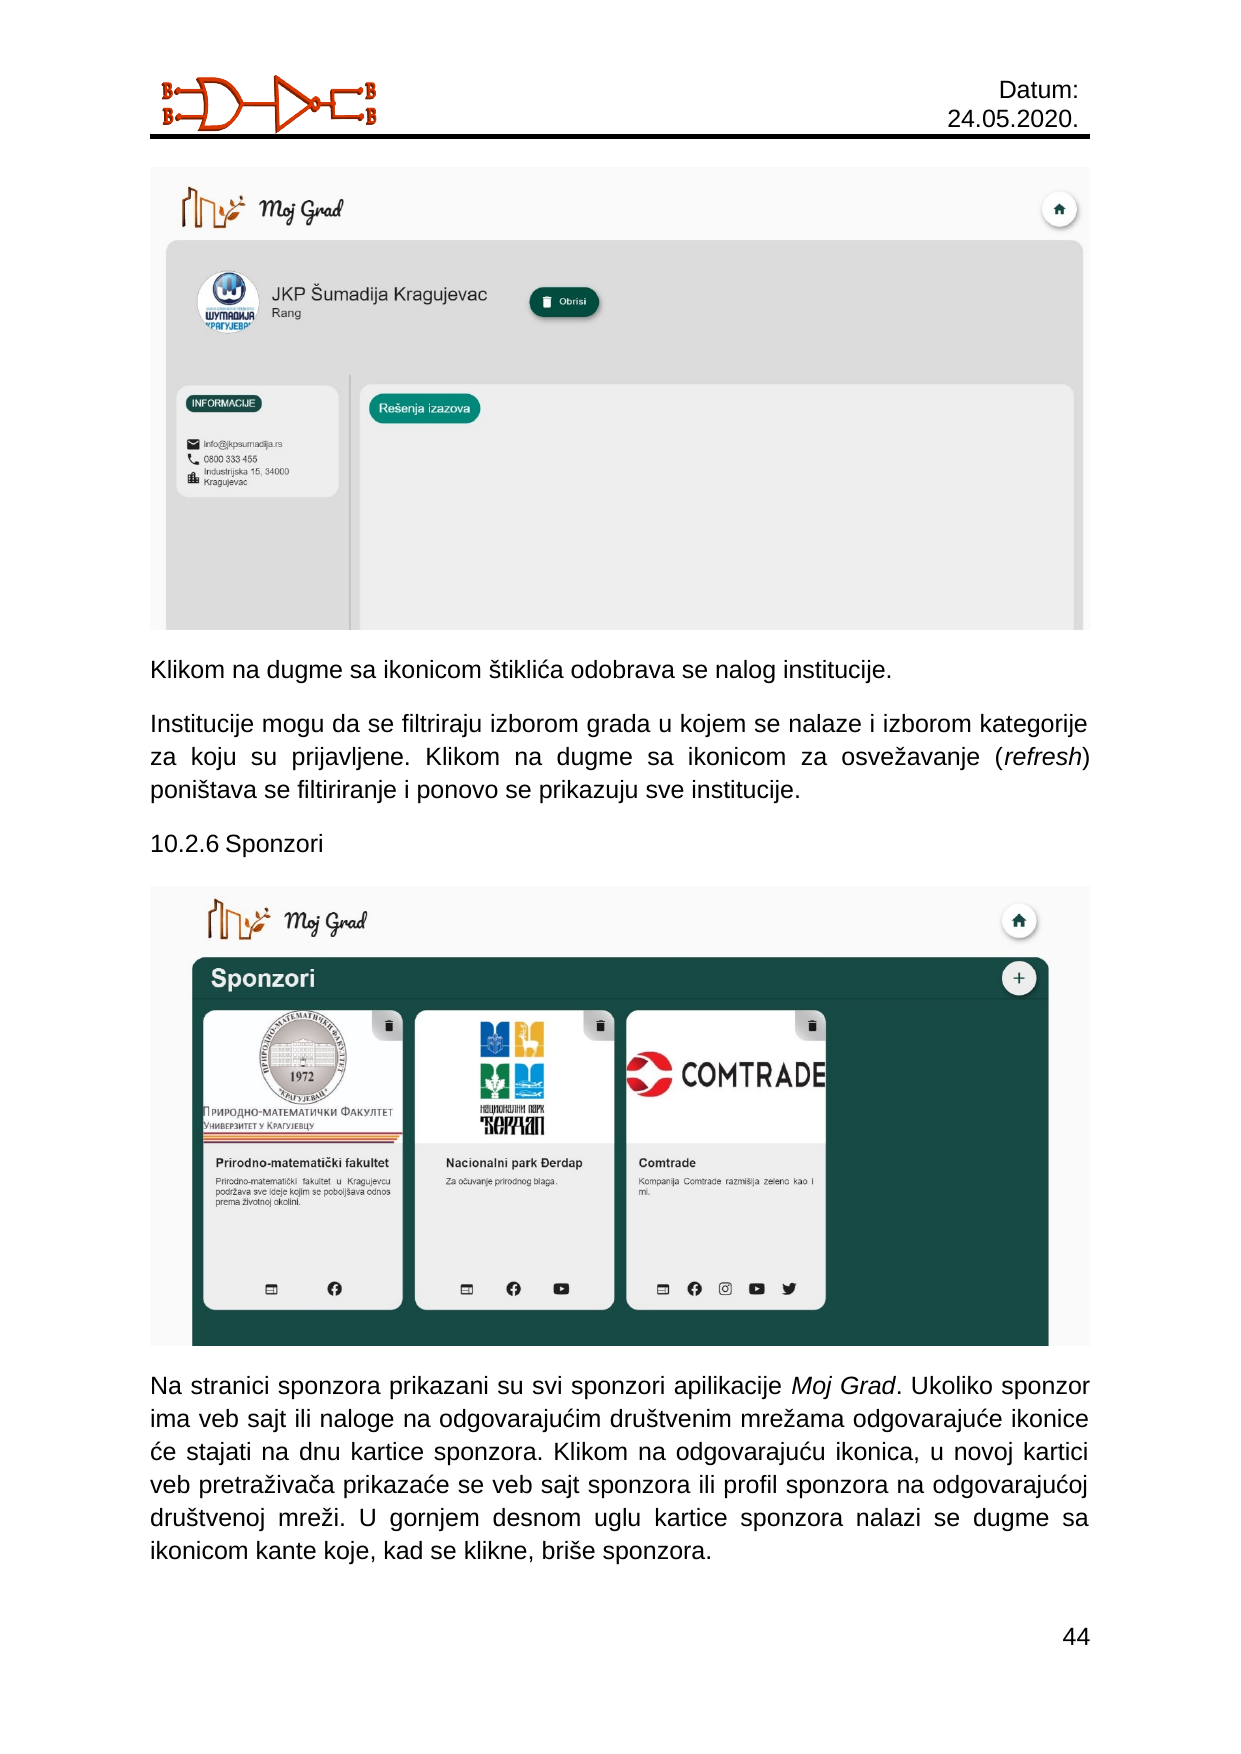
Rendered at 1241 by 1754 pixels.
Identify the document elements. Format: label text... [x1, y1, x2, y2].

picture [150, 167, 1091, 630]
picture [161, 75, 377, 134]
text Na stranici sponzora prikazani su svi sponzori apilikacije Moj Grad. Ukoliko sponzor ima veb sajt ili naloge na odgovarajućim društvenim mrežama odgovarajuće ikonice će stajati na dnu kartice sponzora. Klikom na odgovarajuću ikonica, u novoj kartici veb pretraživača prikazaće se veb sajt sponzora ili profil sponzora na odgovarajućoj društvenoj mreži. U gornjem desnom uglu kartice sponzora nalazi se dugme sa ikonicom kante koje, kad se klikne, briše sponzora. [150, 1371, 1090, 1565]
picture [150, 886, 1091, 1346]
text Institucije mogu da se filtriraju izborom grada u kojem se nalaze i izborom kategorije za koju su prijavljene. Klikom na dugme sa ikonicom za osvežavanje (refresh) poništava se filtiriranje i ponovo se prikazuju sve institucije. [150, 709, 1090, 803]
subtitle Sponzori [150, 828, 1090, 857]
text Klikom na dugme sa ikonicom štiklića odobrava se nalog institucije. [150, 655, 1090, 683]
